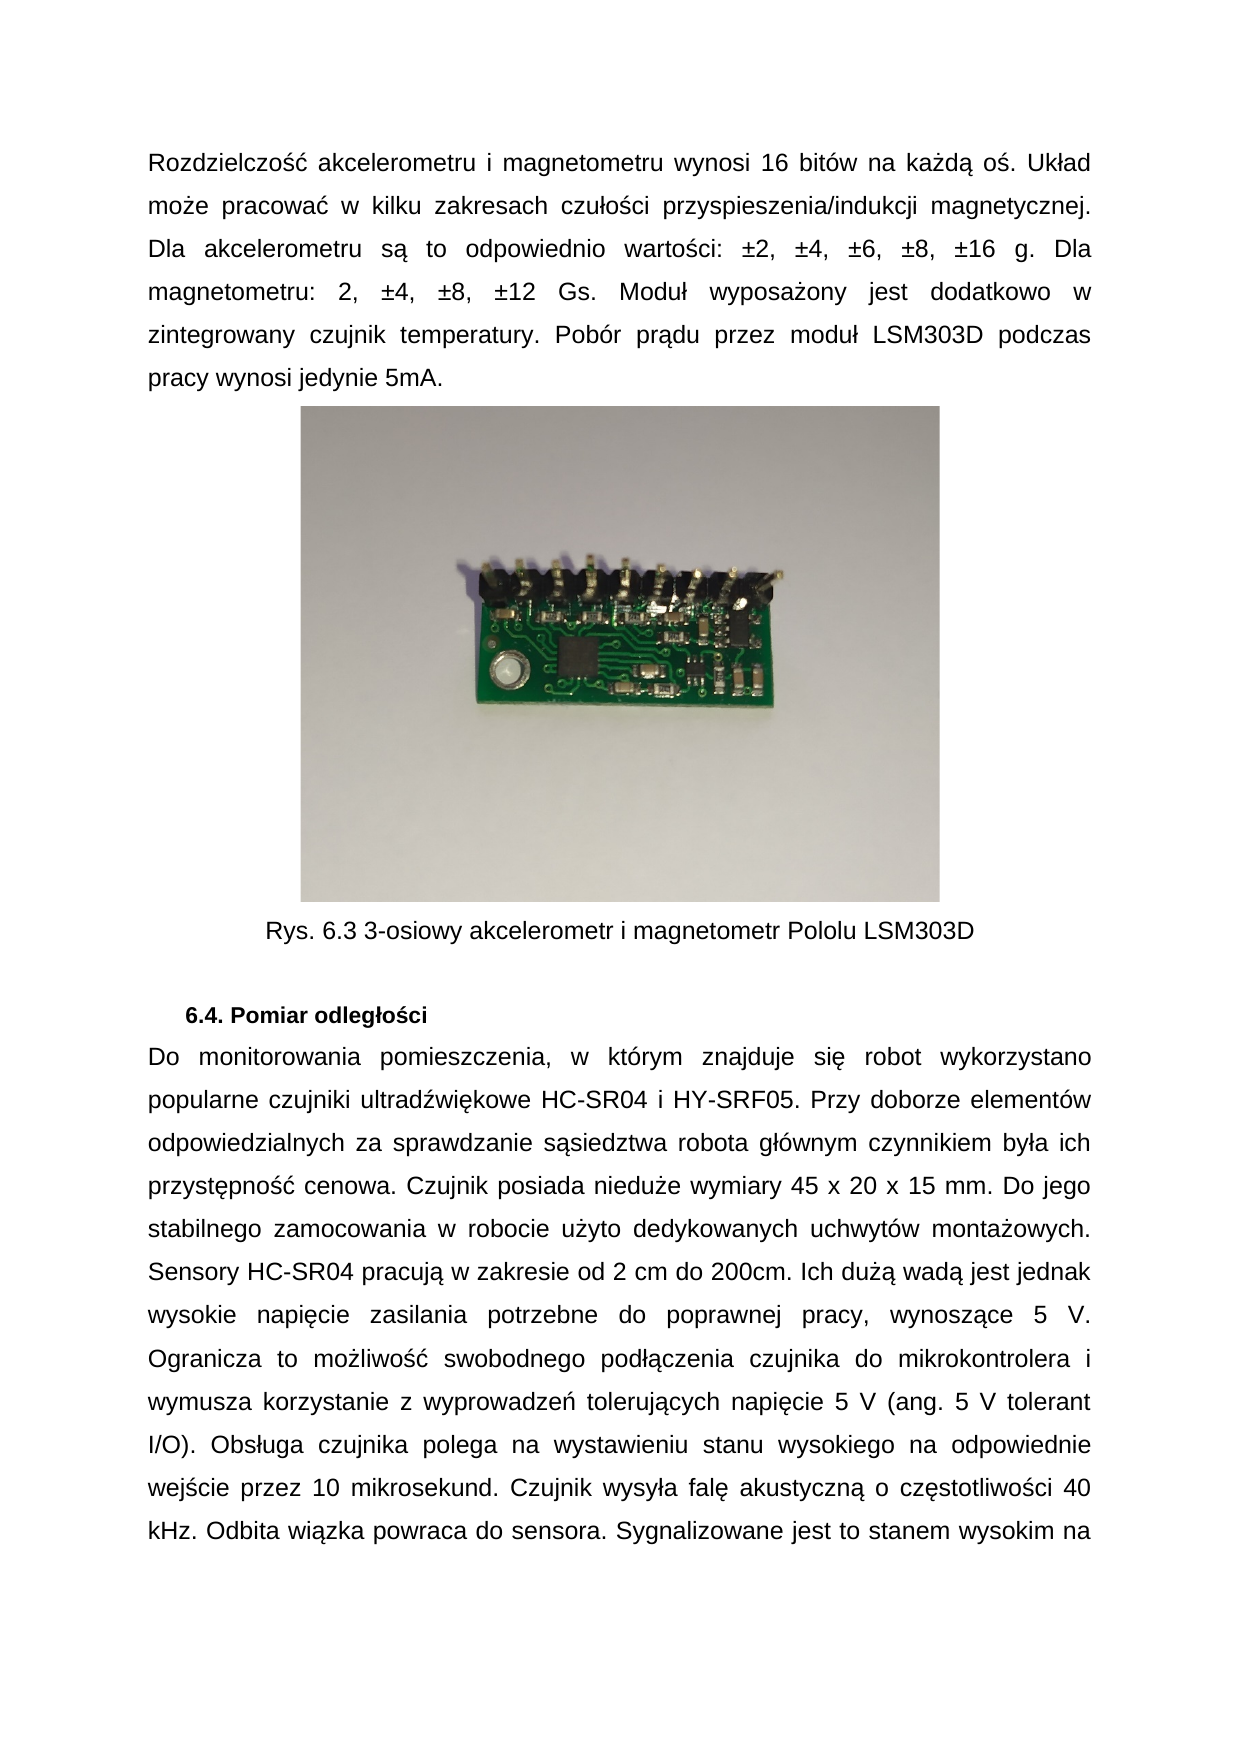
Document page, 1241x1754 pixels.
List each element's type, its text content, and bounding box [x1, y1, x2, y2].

subtitle Pomiar odległości [185, 1002, 1093, 1029]
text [148, 1042, 1093, 1545]
picture [300, 406, 940, 902]
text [148, 148, 1093, 392]
text Rys. 6.3 3-osiowy akcelerometr i magnetometr Pololu LSM303D [148, 916, 1093, 945]
